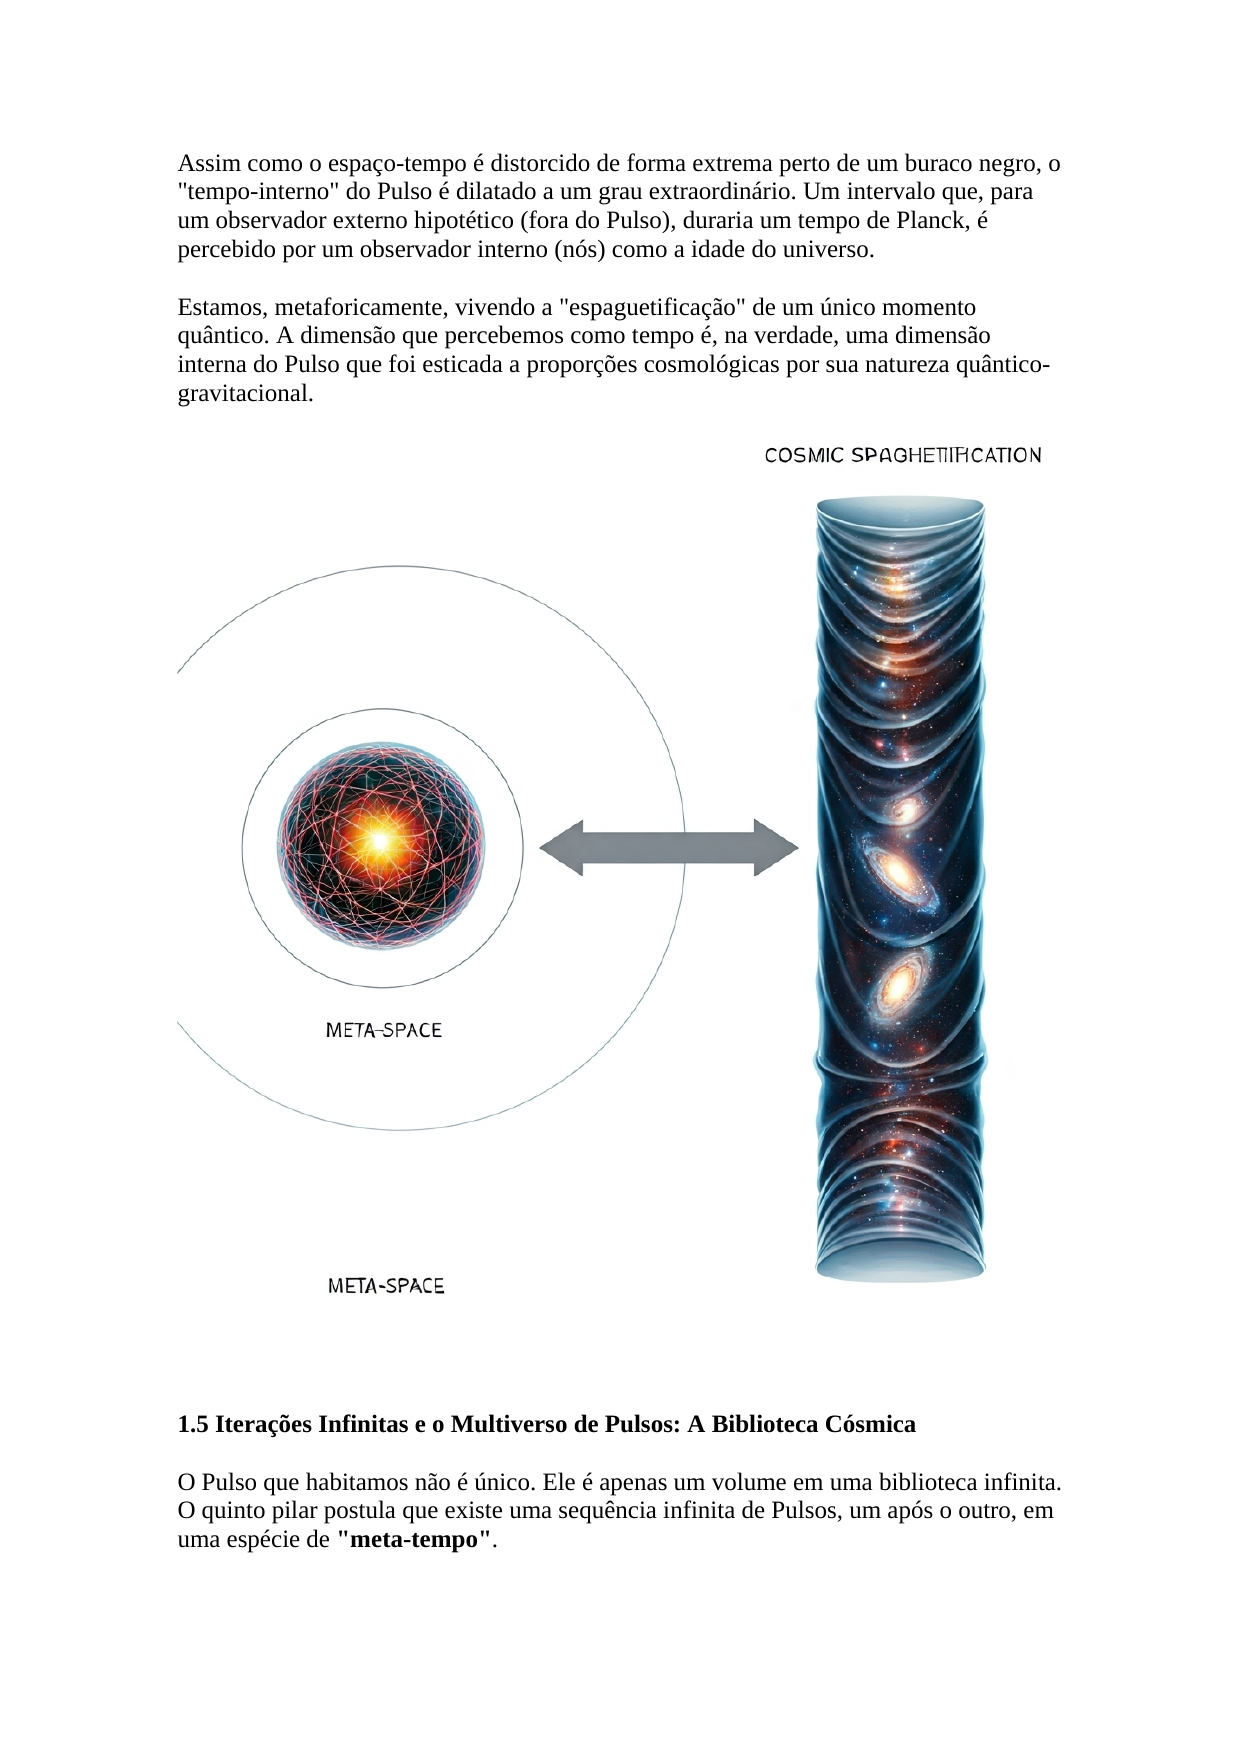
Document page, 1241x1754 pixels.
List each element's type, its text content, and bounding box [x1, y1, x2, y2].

text 1.5 Iterações Infinitas e o Multiverso de Pulsos: A Biblioteca Cósmica [177, 1409, 1063, 1438]
picture [177, 436, 1063, 1322]
text Assim como o espaço-tempo é distorcido de forma extrema perto de um buraco negro, o "tempo-interno" do Pulso é dilatado a um grau extraordinário. Um intervalo que, para um observador externo hipotético (fora do Pulso), duraria um tempo de Planck, é percebido por um observador interno (nós) como a idade do universo. [177, 148, 1063, 263]
text O Pulso que habitamos não é único. Ele é apenas um volume em uma biblioteca infinita. O quinto pilar postula que existe uma sequência infinita de Pulsos, um após o outro, em uma espécie de "meta-tempo". [177, 1467, 1063, 1553]
text Estamos, metaforicamente, vivendo a "espaguetificação" de um único momento quântico. A dimensão que percebemos como tempo é, na verdade, uma dimensão interna do Pulso que foi esticada a proporções cosmológicas por sua natureza quântico-gravitacional. [177, 292, 1063, 407]
